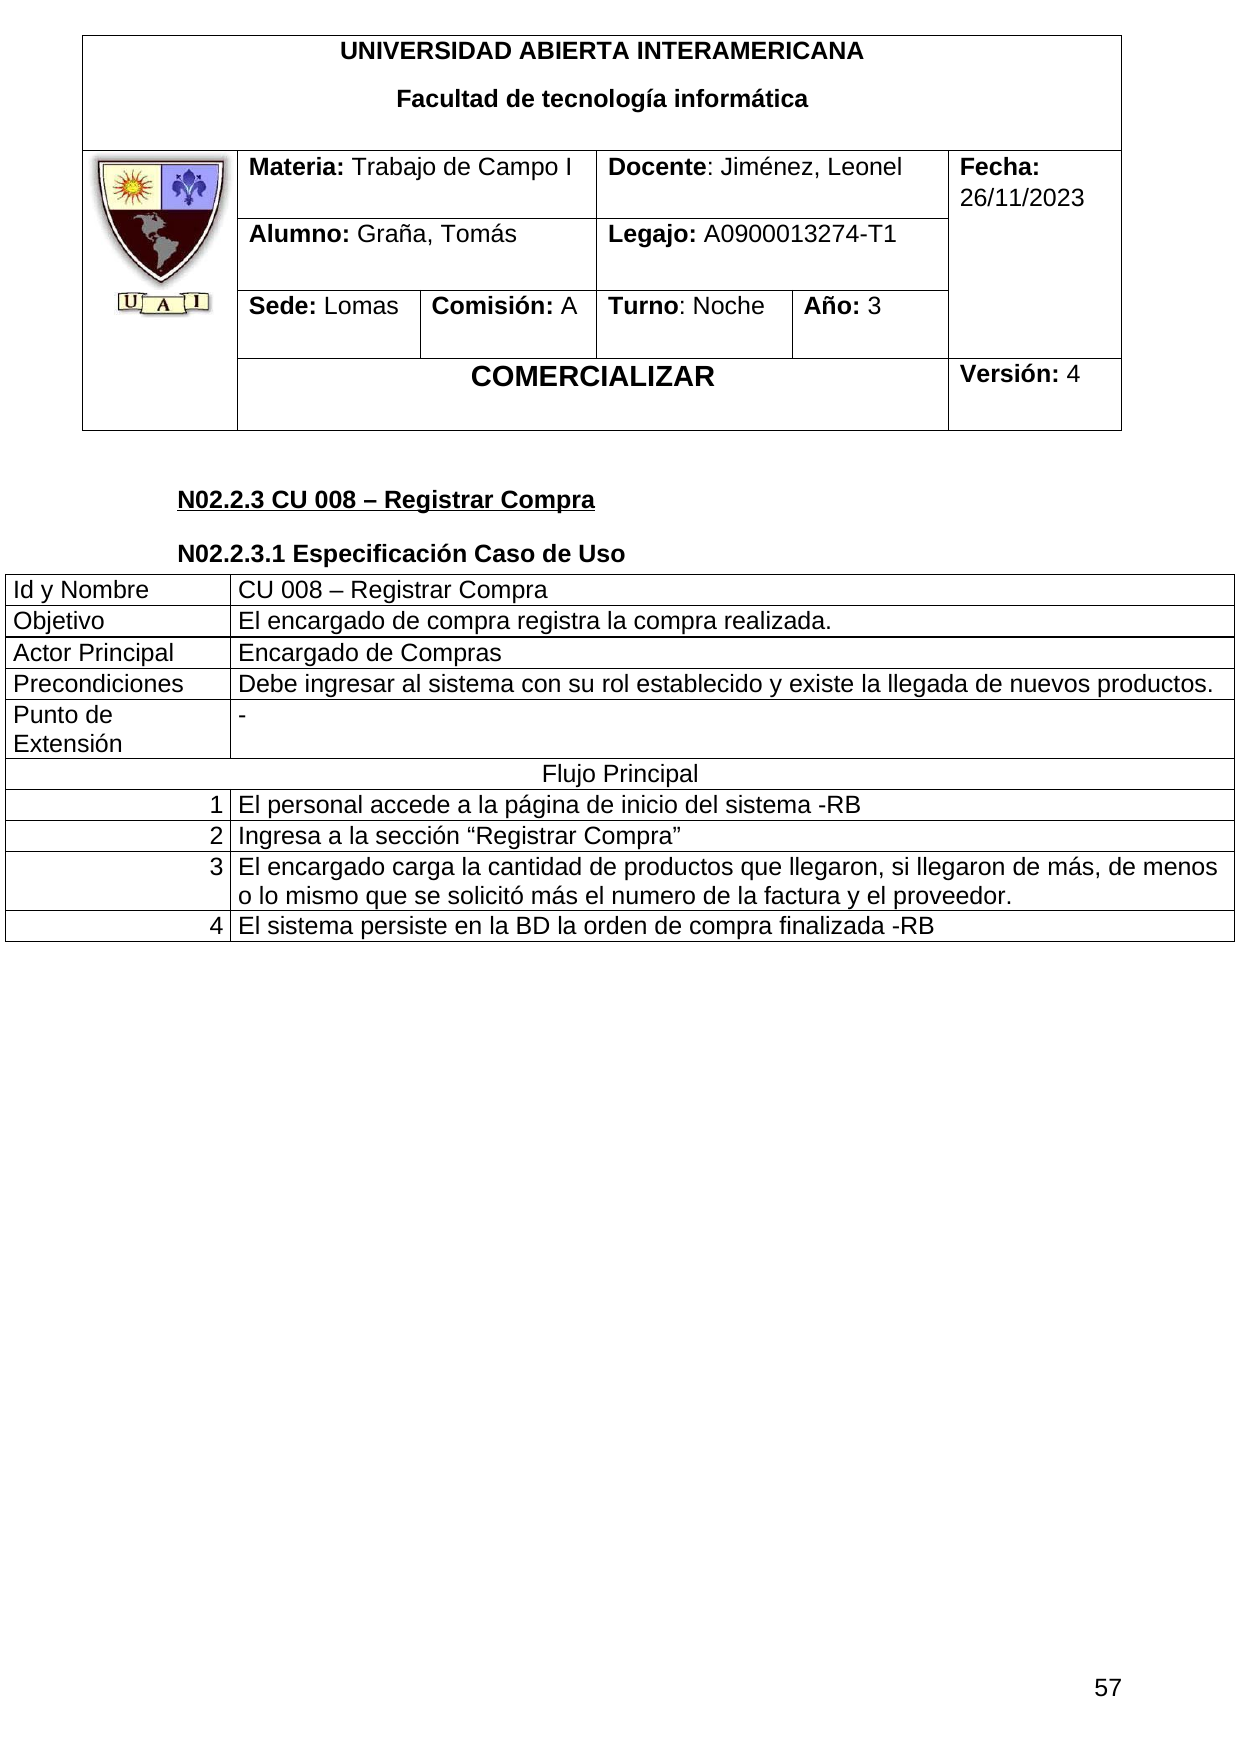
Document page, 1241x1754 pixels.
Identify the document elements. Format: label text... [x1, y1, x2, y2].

table_cell El encargado de compra registra la compra realizada. [231, 606, 1234, 636]
table_cell 2 [6, 821, 230, 851]
table_cell El encargado carga la cantidad de productos que llegaron, si llegaron de más, de menos o lo mismo que se solicitó más el numero de la factura y el proveedor. [231, 852, 1234, 910]
table_cell 4 [6, 911, 230, 941]
table_header Id y Nombre [6, 575, 230, 605]
table_header CU 008 – Registrar Compra [231, 575, 1234, 605]
table_cell - [231, 700, 1234, 757]
table_cell El sistema persiste en la BD la orden de compra finalizada -RB [231, 911, 1234, 941]
table_cell 1 [6, 790, 230, 820]
table_cell Ingresa a la sección “Registrar Compra” [231, 821, 1234, 851]
table_cell Actor Principal [6, 638, 230, 668]
table_cell Objetivo [6, 606, 230, 636]
picture [87, 151, 234, 320]
subtitle N02.2.3.1 Especificación Caso de Uso [177, 539, 1122, 567]
table_cell Flujo Principal [6, 759, 1234, 789]
table_cell El personal accede a la página de inicio del sistema -RB [231, 790, 1234, 820]
subtitle N02.2.3 CU 008 – Registrar Compra [177, 485, 1122, 513]
table_cell Debe ingresar al sistema con su rol establecido y existe la llegada de nuevos productos. [231, 669, 1234, 699]
table_cell Encargado de Compras [231, 638, 1234, 668]
table_cell Punto de Extensión [6, 700, 230, 757]
table_cell 3 [6, 852, 230, 910]
table_cell Precondiciones [6, 669, 230, 699]
